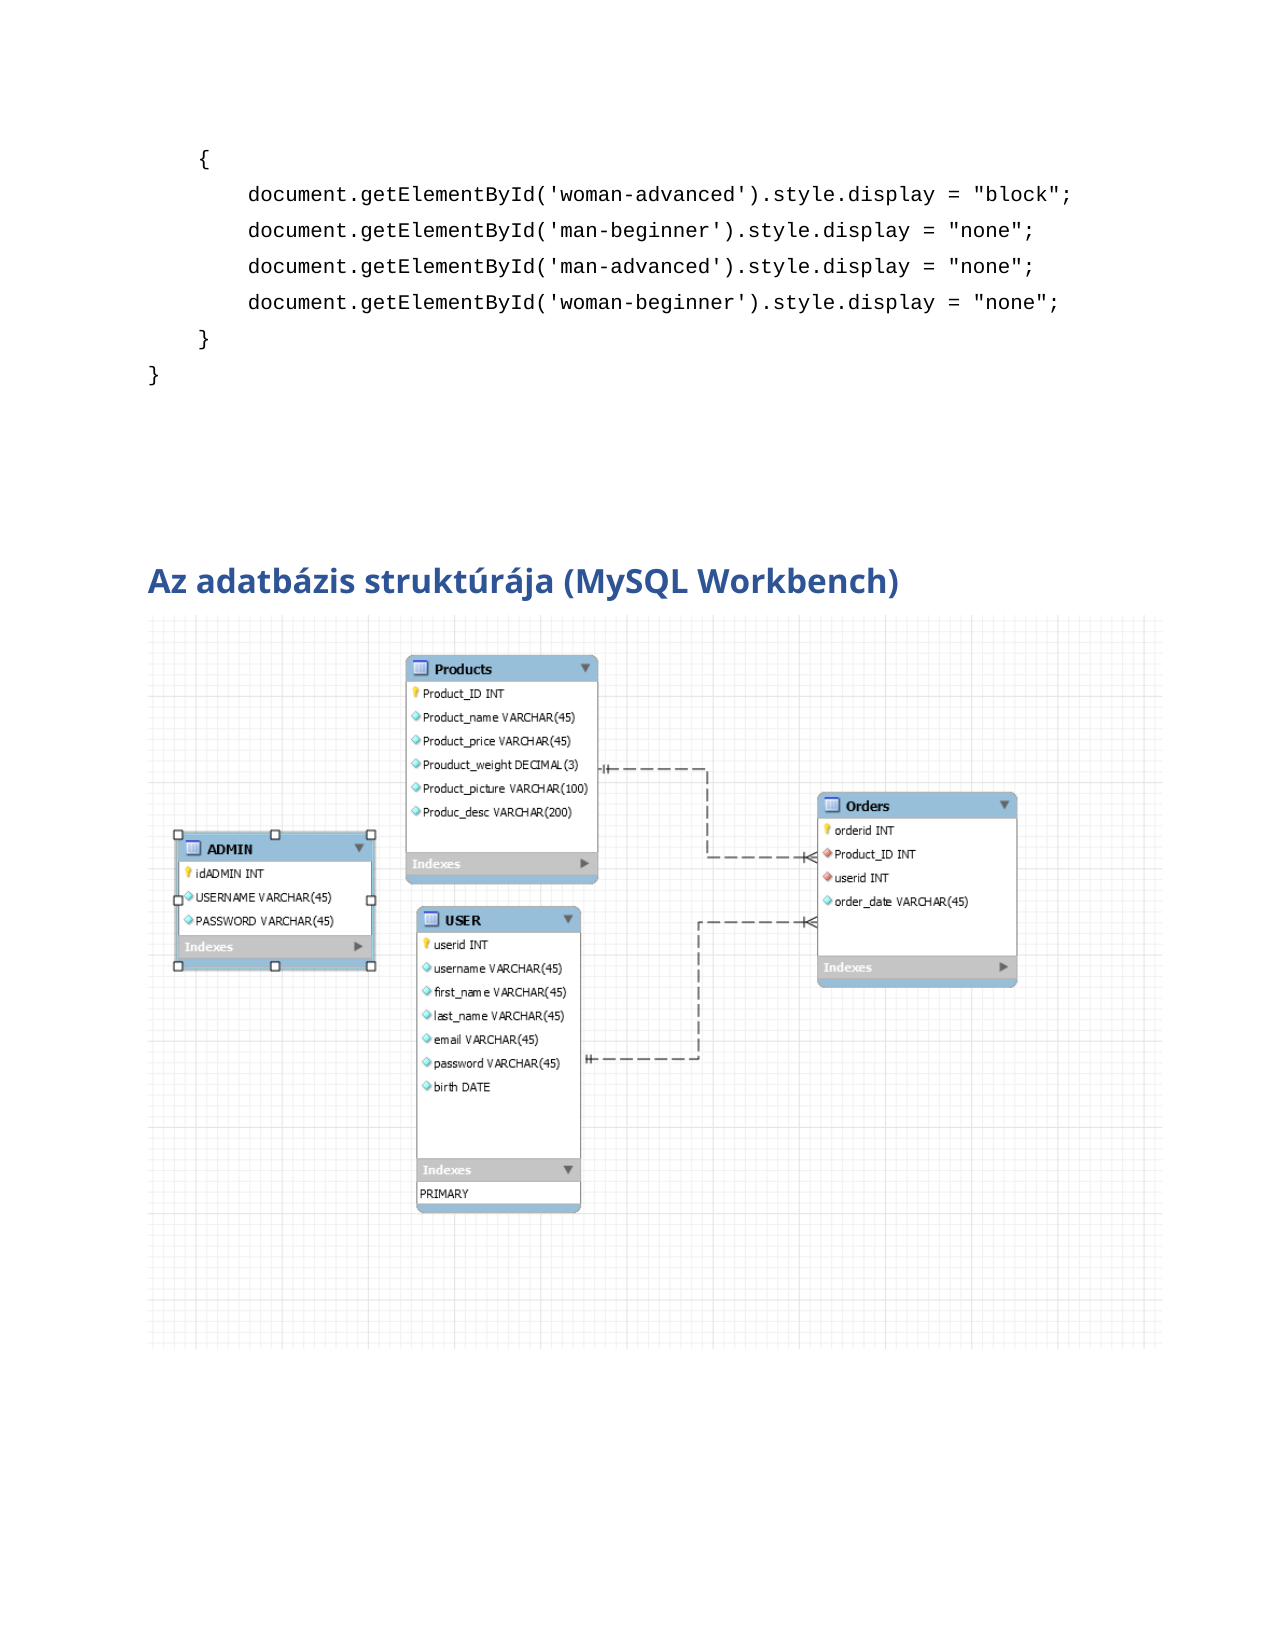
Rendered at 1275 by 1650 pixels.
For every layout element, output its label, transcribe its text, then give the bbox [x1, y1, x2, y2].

text document.getElementById('woman-beginner').style.display = "none"; [148, 292, 1127, 316]
picture [147, 615, 1163, 1349]
text document.getElementById('man-beginner').style.display = "none"; [148, 220, 1127, 243]
text } [148, 328, 1127, 352]
text document.getElementById('woman-advanced').style.display = "block"; [148, 184, 1127, 207]
text { [148, 148, 1127, 171]
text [148, 256, 1127, 280]
text } [148, 364, 1127, 388]
subtitle Az adatbázis struktúrája (MySQL Workbench) [148, 558, 1127, 603]
